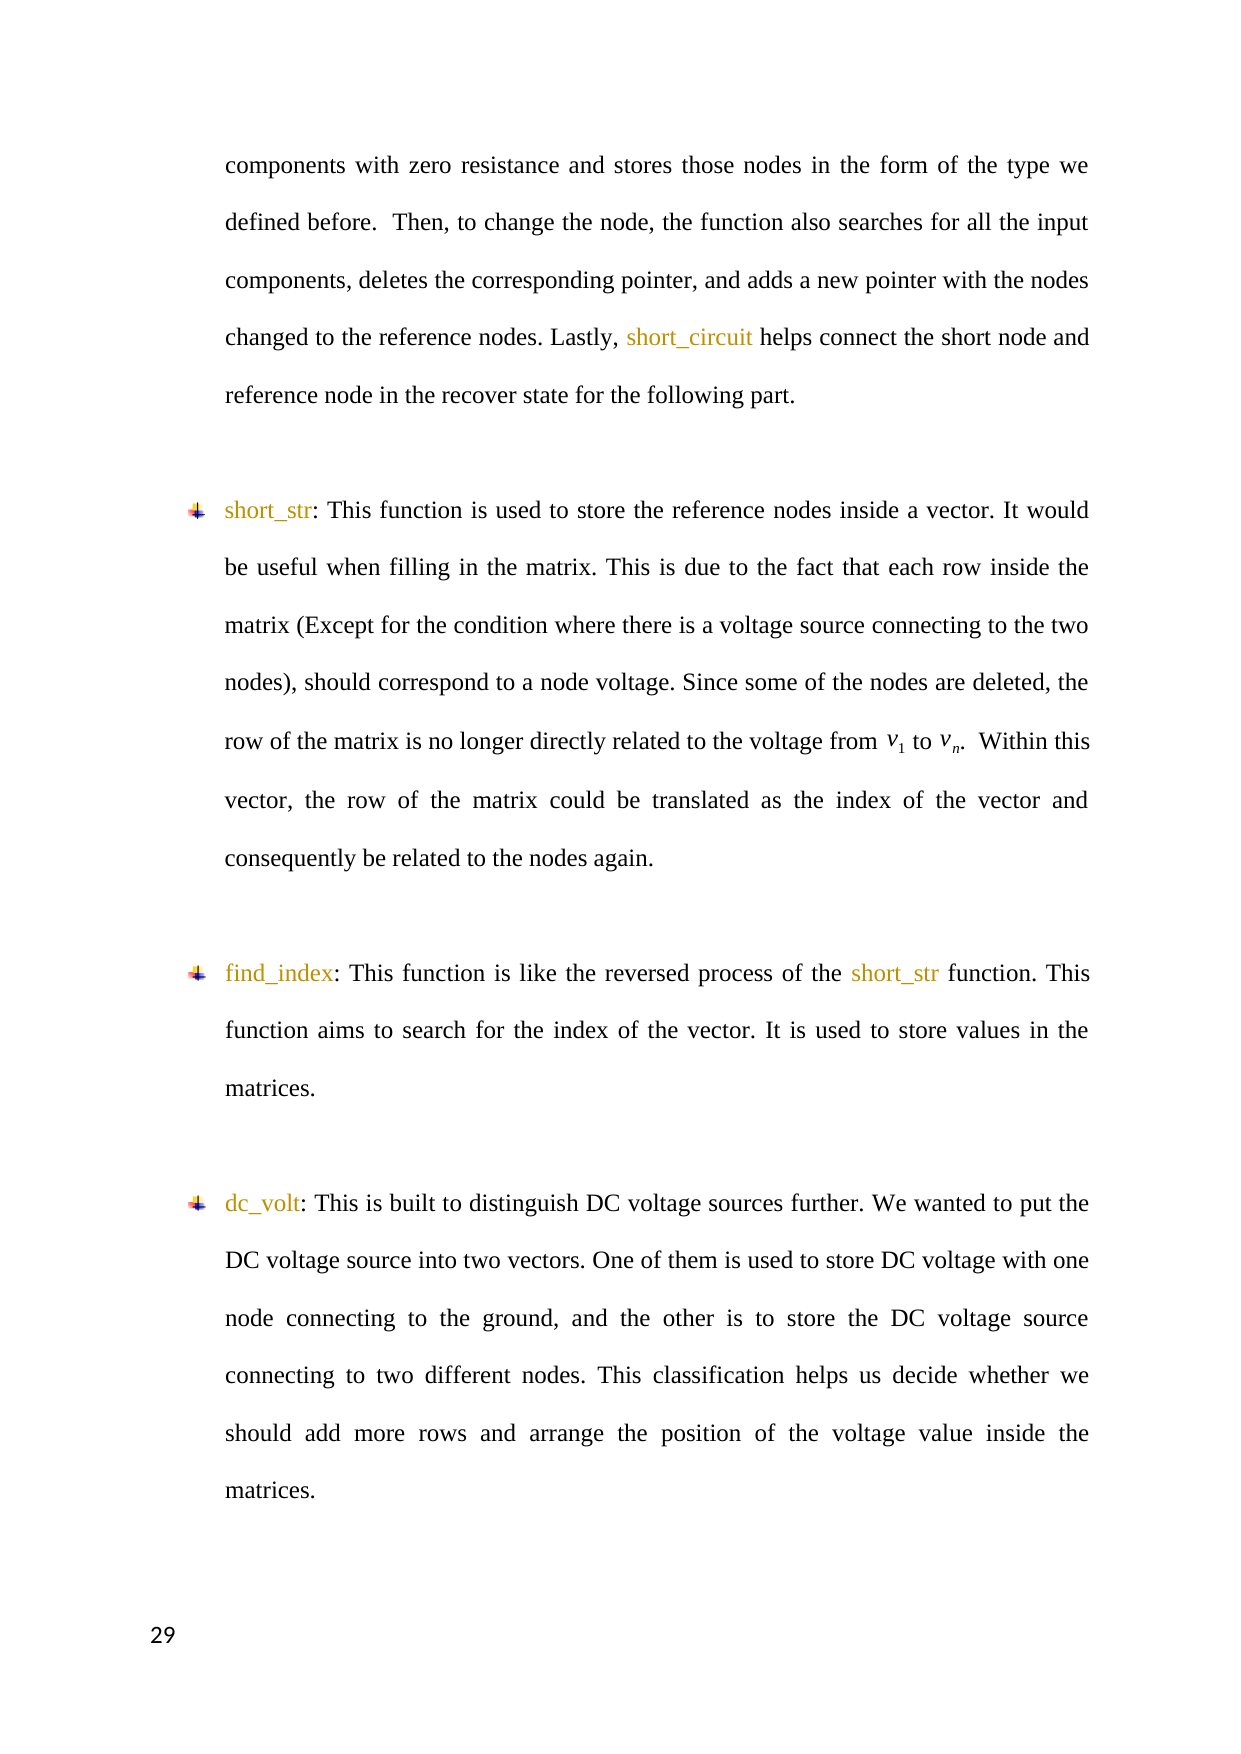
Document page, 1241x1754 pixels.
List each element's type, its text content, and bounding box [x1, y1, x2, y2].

list find_index: This function is like the reversed process of the short_str function. This function aims to search for the index of the vector. It is used to store values in the matrices. [187, 958, 1090, 1101]
list short_str: This function is used to store the reference nodes inside a vector. It would be useful when filling in the matrix. This is due to the fact that each row inside the matrix (Except for the condition where there is a voltage source connecting to the two nodes), should correspond to a node voltage. Since some of the nodes are deleted, the row of the matrix is no longer directly related to the voltage from to . Within this vector, the row of the matrix could be translated as the index of the vector and consequently be related to the nodes again. [187, 495, 1090, 871]
picture [188, 1194, 206, 1211]
picture [188, 964, 206, 981]
picture [188, 501, 205, 519]
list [187, 150, 1090, 409]
list dc_volt: This is built to distinguish DC voltage sources further. We wanted to put the DC voltage source into two vectors. One of them is used to store DC voltage with one node connecting to the ground, and the other is to store the DC voltage source connecting to two different nodes. This classification helps us decide whether we should add more rows and arrange the position of the voltage value inside the matrices. [187, 1188, 1090, 1504]
